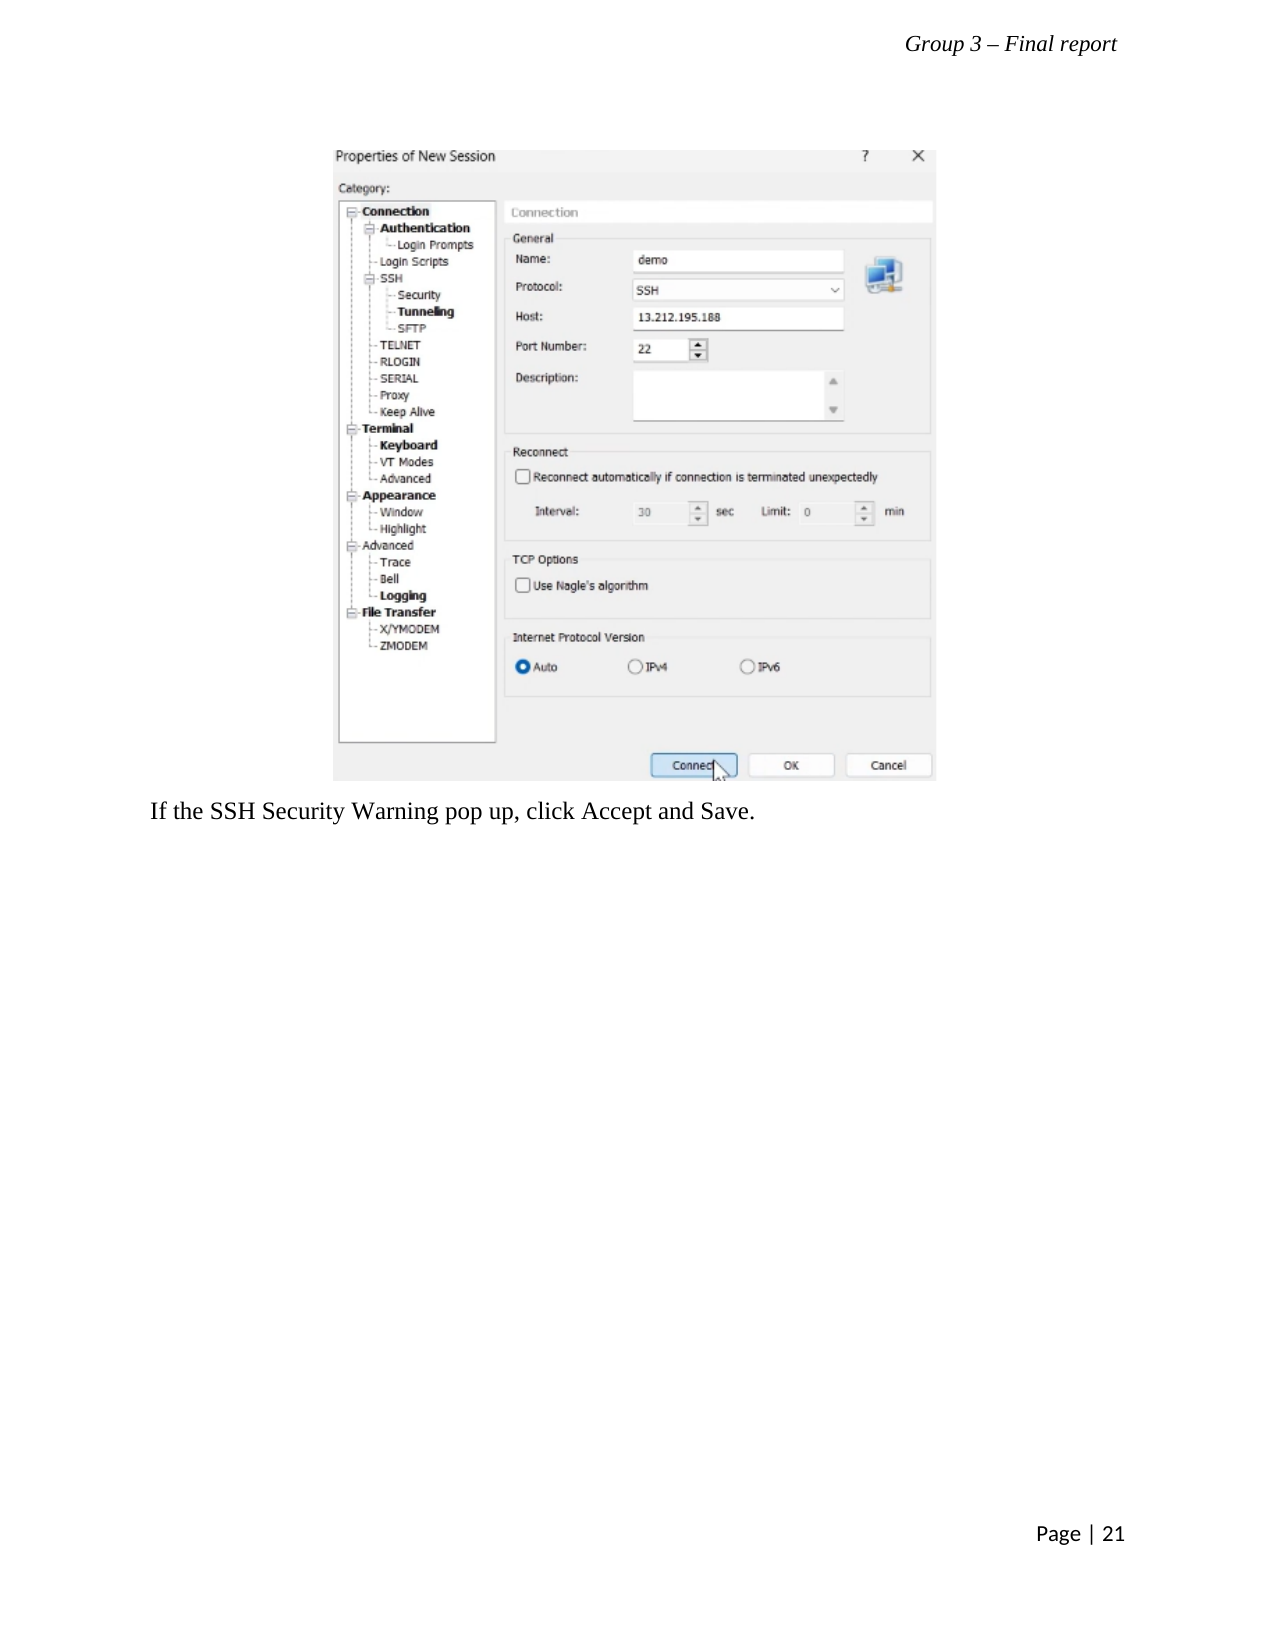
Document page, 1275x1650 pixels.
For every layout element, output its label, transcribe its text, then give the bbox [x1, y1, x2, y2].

text If the SSH Security Warning pop up, click Accept and Save. [150, 796, 1119, 825]
picture [333, 150, 937, 781]
